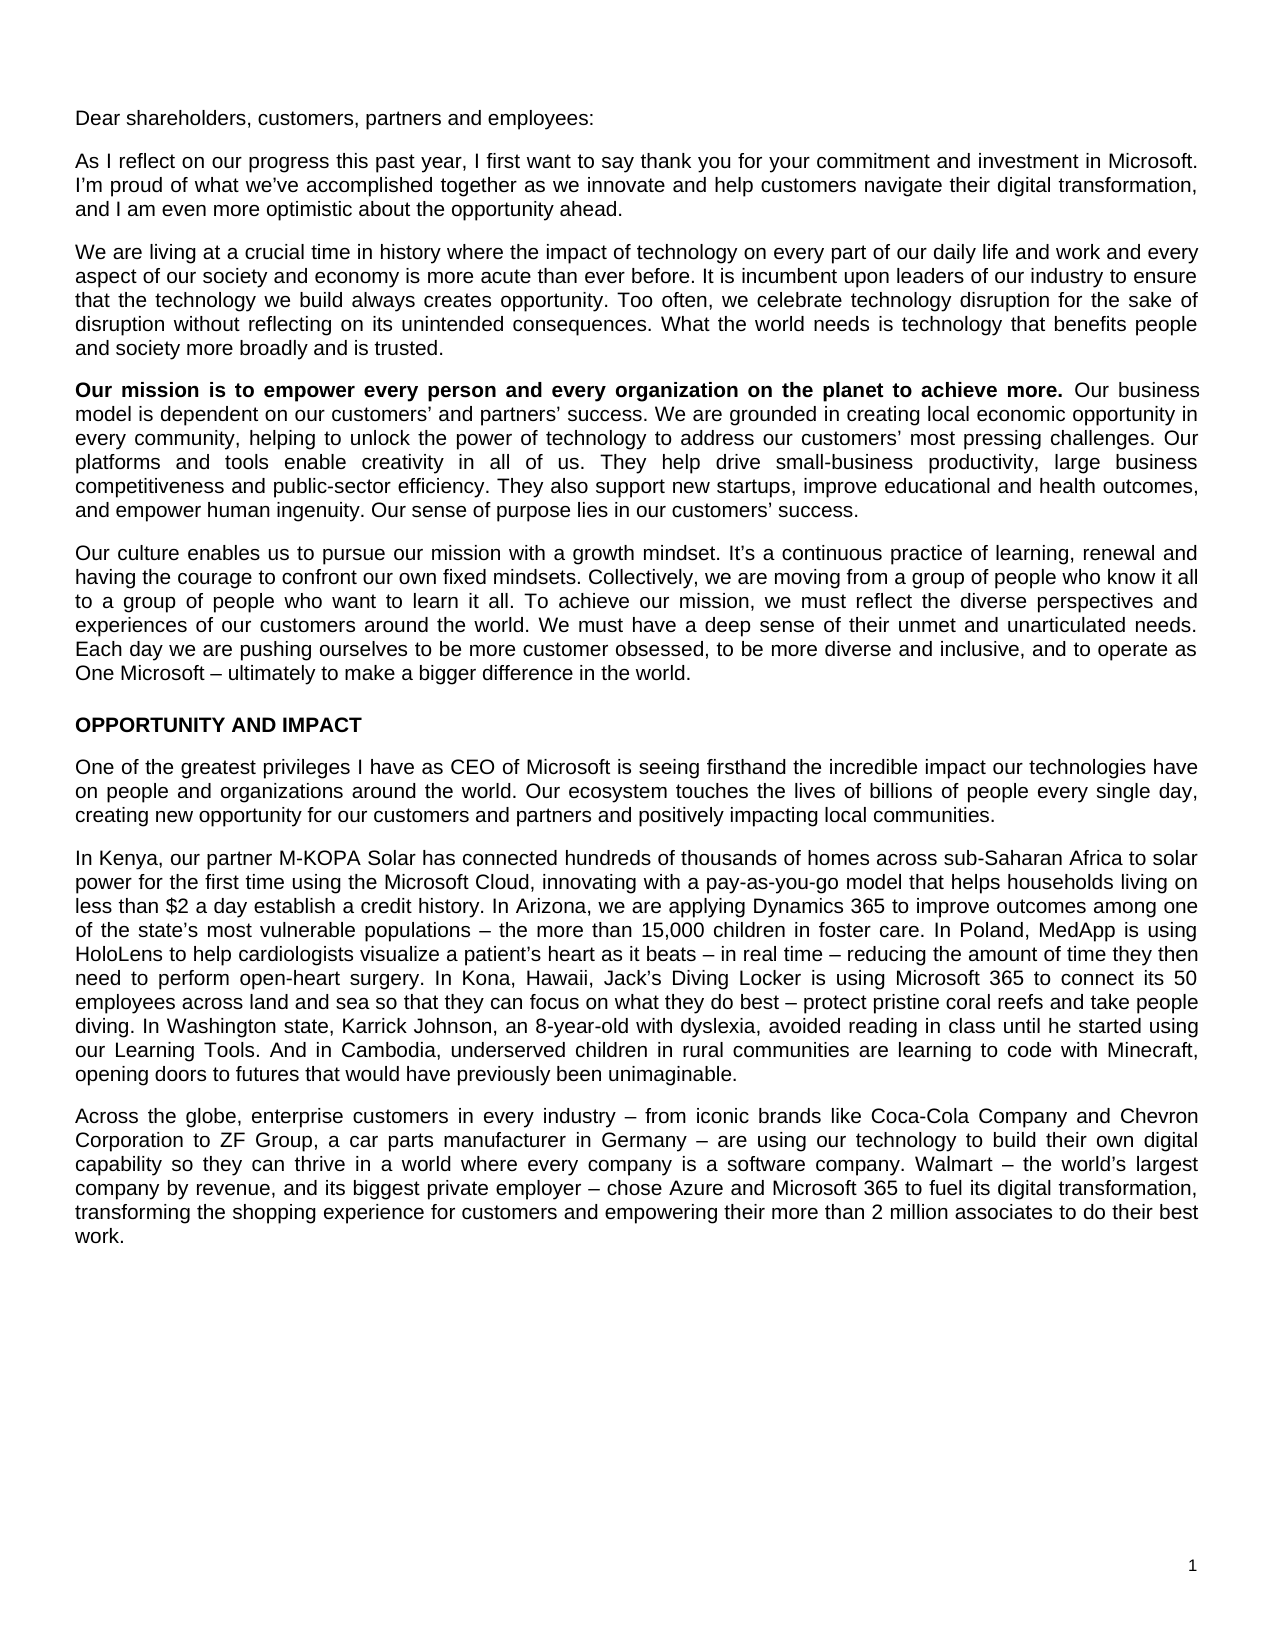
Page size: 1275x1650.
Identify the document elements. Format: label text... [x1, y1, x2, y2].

text As I reflect on our progress this past year, I first want to say thank you for your commitment and investment in Microsoft. I’m proud of what we’ve accomplished together as we innovate and help customers navigate their digital transformation, and I am even more optimistic about the opportunity ahead. [75, 149, 1200, 221]
text Our culture enables us to pursue our mission with a growth mindset. It’s a continuous practice of learning, renewal and having the courage to confront our own fixed mindsets. Collectively, we are moving from a group of people who know it all to a group of people who want to learn it all. To achieve our mission, we must reflect the diverse perspectives and experiences of our customers around the world. We must have a deep sense of their unmet and unarticulated needs. Each day we are pushing ourselves to be more customer obsessed, to be more diverse and inclusive, and to operate as One Microsoft – ultimately to make a bigger difference in the world. [75, 541, 1200, 684]
text We are living at a crucial time in history where the impact of technology on every part of our daily life and work and every aspect of our society and economy is more acute than ever before. It is incumbent upon leaders of our industry to ensure that the technology we build always creates opportunity. Too often, we celebrate technology disruption for the sake of disruption without reflecting on its unintended consequences. What the world needs is technology that benefits people and society more broadly and is trusted. [75, 239, 1200, 359]
text Our mission is to empower every person and every organization on the planet to achieve more. Our business model is dependent on our customers’ and partners’ success. We are grounded in creating local economic opportunity in every community, helping to unlock the power of technology to address our customers’ most pressing challenges. Our platforms and tools enable creativity in all of us. They help drive small-business productivity, large business competitiveness and public-sector efficiency. They also support new startups, improve educational and health outcomes, and empower human ingenuity. Our sense of purpose lies in our customers’ success. [75, 378, 1200, 522]
text One of the greatest privileges I have as CEO of Microsoft is seeing firsthand the incredible impact our technologies have on people and organizations around the world. Our ecosystem touches the lives of billions of people every single day, creating new opportunity for our customers and partners and positively impacting local communities. [75, 755, 1200, 827]
text In Kenya, our partner M-KOPA Solar has connected hundreds of thousands of homes across sub-Saharan Africa to solar power for the first time using the Microsoft Cloud, innovating with a pay-as-you-go model that helps households living on less than $2 a day establish a credit history. In Arizona, we are applying Dynamics 365 to improve outcomes among one of the state’s most vulnerable populations – the more than 15,000 children in foster care. In Poland, MedApp is using HoloLens to help cardiologists visualize a patient’s heart as it beats – in real time – reducing the amount of time they then need to perform open-heart surgery. In Kona, Hawaii, Jack’s Diving Locker is using Microsoft 365 to connect its 50 employees across land and sea so that they can focus on what they do best – protect pristine coral reefs and take people diving. In Washington state, Karrick Johnson, an 8-year-old with dyslexia, avoided reading in class until he started using our Learning Tools. And in Cambodia, underserved children in rural communities are learning to code with Minecraft, opening doors to futures that would have previously been unimaginable. [75, 846, 1200, 1085]
text Across the globe, enterprise customers in every industry – from iconic brands like Coca-Cola Company and Chevron Corporation to ZF Group, a car parts manufacturer in Germany – are using our technology to build their own digital capability so they can thrive in a world where every company is a software company. Walmart – the world’s largest company by revenue, and its biggest private employer – chose Azure and Microsoft 365 to fuel its digital transformation, transforming the shopping experience for customers and empowering their more than 2 million associates to do their best work. [75, 1104, 1200, 1248]
text OPPORTUNITY AND IMPACT [75, 712, 1200, 736]
text Dear shareholders, customers, partners and employees: [75, 106, 1200, 130]
